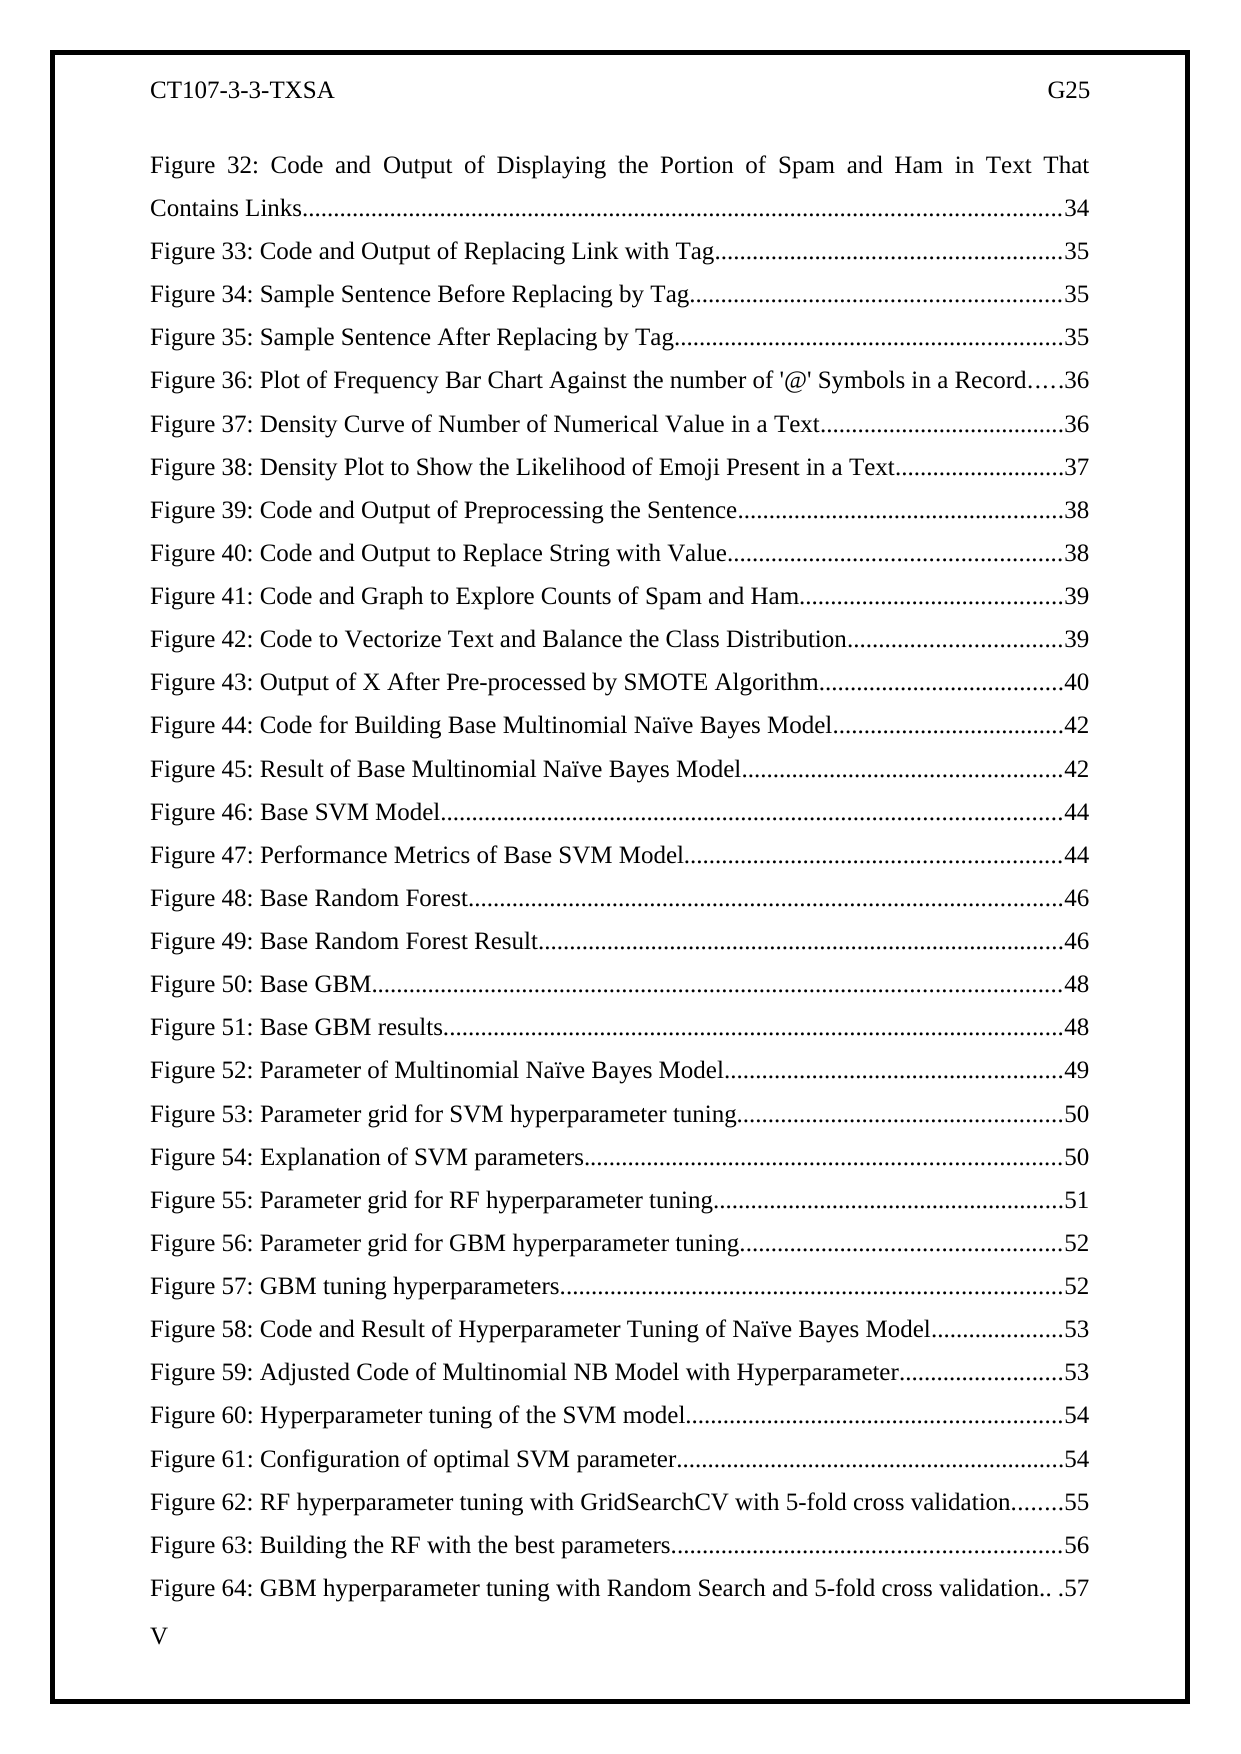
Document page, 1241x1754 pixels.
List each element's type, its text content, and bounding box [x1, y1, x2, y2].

text Figure 43: Output of X After Pre-processed by SMOTE Algorithm 40 [150, 667, 1090, 696]
text Figure 40: Code and Output to Replace String with Value 38 [150, 538, 1090, 567]
text Figure 46: Base SVM Model 44 [150, 797, 1090, 826]
text Figure 42: Code to Vectorize Text and Balance the Class Distribution 39 [150, 624, 1090, 653]
text Figure 37: Density Curve of Number of Numerical Value in a Text 36 [150, 409, 1090, 437]
text Figure 54: Explanation of SVM parameters. 50 [150, 1142, 1090, 1171]
text Figure 50: Base GBM. 48 [150, 969, 1090, 998]
text Figure 38: Density Plot to Show the Likelihood of Emoji Present in a Text 37 [150, 452, 1090, 481]
text Figure 63: Building the RF with the best parameters. 56 [150, 1530, 1090, 1559]
text Figure 61: Configuration of optimal SVM parameter 54 [150, 1444, 1090, 1472]
text Figure 48: Base Random Forest 46 [150, 883, 1090, 912]
text Figure 47: Performance Metrics of Base SVM Model 44 [150, 840, 1090, 869]
text Figure 44: Code for Building Base Multinomial Naïve Bayes Model 42 [150, 711, 1090, 739]
text Figure 58: Code and Result of Hyperparameter Tuning of Naïve Bayes Model 53 [150, 1314, 1090, 1343]
text Figure 64: GBM hyperparameter tuning with Random Search and 5-fold cross validation. 57 [150, 1573, 1090, 1602]
text Figure 36: Plot of Frequency Bar Chart Against the number of '@' Symbols in a Record 36 [150, 366, 1090, 394]
text Figure 34: Sample Sentence Before Replacing by Tag 35 [150, 279, 1090, 308]
text Figure 35: Sample Sentence After Replacing by Tag 35 [150, 322, 1090, 351]
text Figure 49: Base Random Forest Result 46 [150, 926, 1090, 955]
text Figure 51: Base GBM results. 48 [150, 1012, 1090, 1041]
text Figure 62: RF hyperparameter tuning with GridSearchCV with 5-fold cross validation. 55 [150, 1487, 1090, 1516]
text Figure 52: Parameter of Multinomial Naïve Bayes Model 49 [150, 1056, 1090, 1084]
text Figure 57: GBM tuning hyperparameters. 52 [150, 1271, 1090, 1300]
text Figure 39: Code and Output of Preprocessing the Sentence 38 [150, 495, 1090, 524]
text Figure 59: Adjusted Code of Multinomial NB Model with Hyperparameter 53 [150, 1357, 1090, 1386]
text Figure 55: Parameter grid for RF hyperparameter tuning 51 [150, 1185, 1090, 1214]
text Figure 60: Hyperparameter tuning of the SVM model 54 [150, 1401, 1090, 1429]
text Figure 41: Code and Graph to Explore Counts of Spam and Ham 39 [150, 581, 1090, 610]
text Figure 32: Code and Output of Displaying the Portion of Spam and Ham in Text That Contains Links 34 [150, 150, 1090, 222]
text Figure 56: Parameter grid for GBM hyperparameter tuning. 52 [150, 1228, 1090, 1257]
text Figure 45: Result of Base Multinomial Naïve Bayes Model 42 [150, 754, 1090, 782]
text Figure 53: Parameter grid for SVM hyperparameter tuning 50 [150, 1099, 1090, 1127]
text Figure 33: Code and Output of Replacing Link with Tag 35 [150, 236, 1090, 265]
